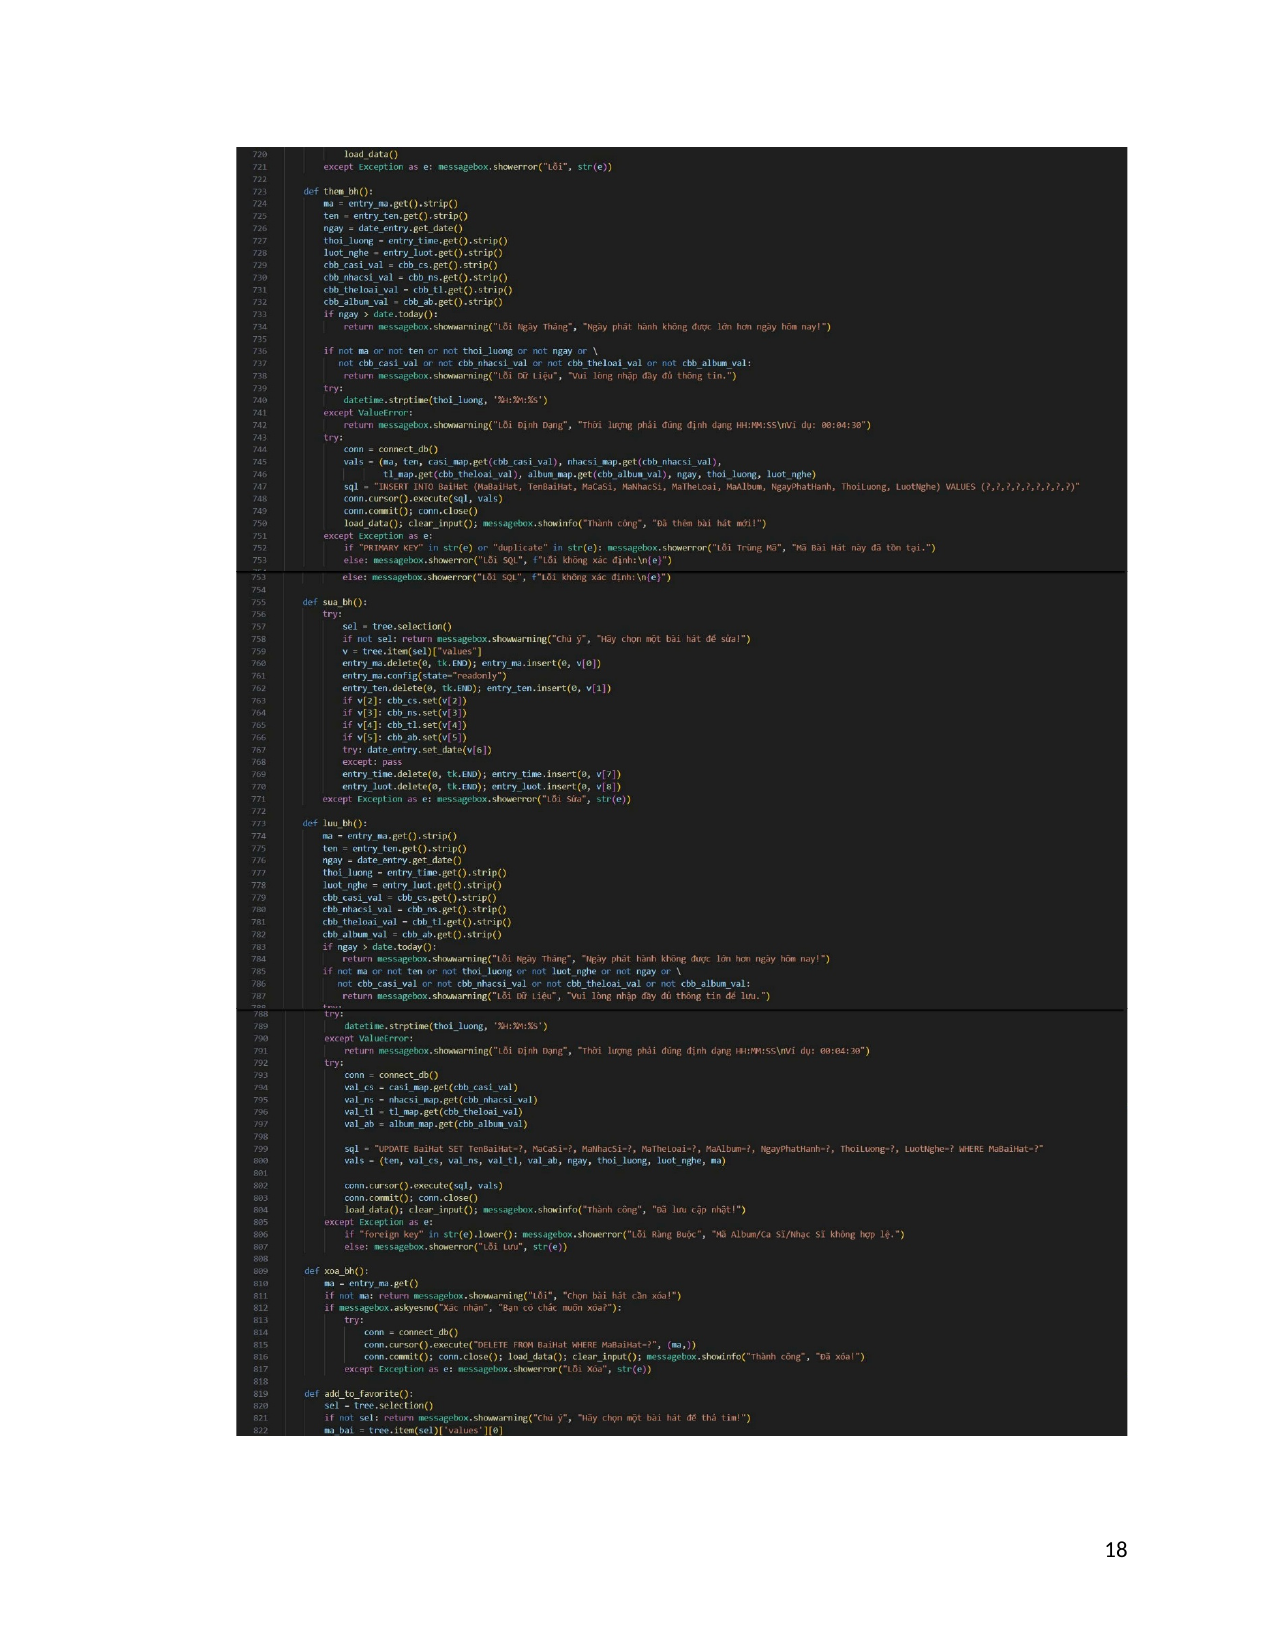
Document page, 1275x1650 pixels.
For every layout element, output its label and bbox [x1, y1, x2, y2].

picture [236, 147, 1128, 1436]
